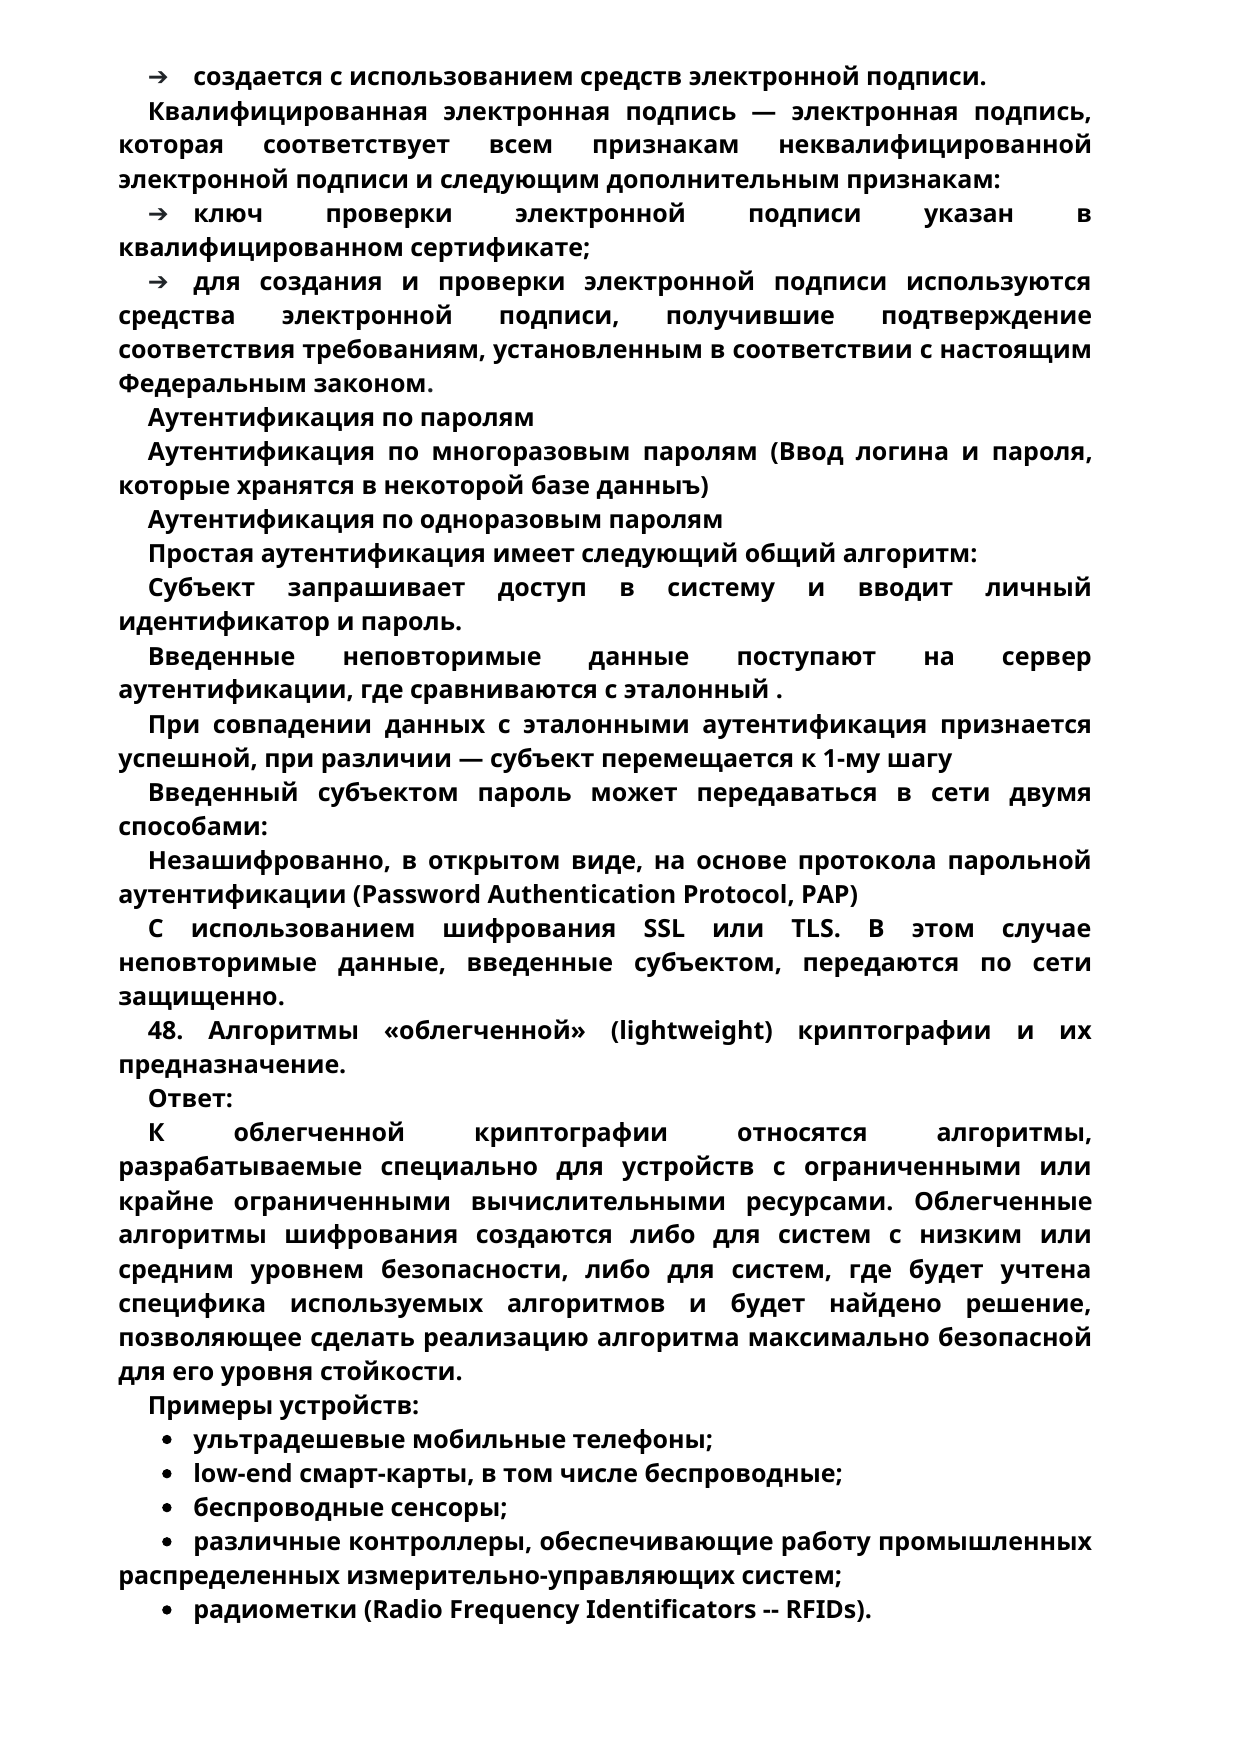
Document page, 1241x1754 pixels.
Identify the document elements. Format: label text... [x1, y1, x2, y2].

list Субъект запрашивает доступ в систему и вводит личный идентификатор и пароль. [118, 570, 1092, 638]
text Ответ: [118, 1081, 1092, 1115]
list Аутентификация по одноразовым паролям [118, 502, 1092, 536]
list Аутентификация по многоразовым паролям (Ввод логина и пароля, которые хранятся в некоторой базе данныъ) [118, 434, 1092, 502]
list При совпадении данных с эталонными аутентификация признается успешной, при различии — субъект перемещается к 1-му шагу [118, 706, 1092, 774]
list ключ проверки электронной подписи указан в квалифицированном сертификате; [118, 195, 1092, 263]
list создается с использованием средств электронной подписи. [118, 59, 1092, 93]
text Простая аутентификация имеет следующий общий алгоритм: [118, 536, 1092, 570]
list беспроводные сенсоры; [118, 1490, 1092, 1524]
text К облегченной криптографии относятся алгоритмы, разрабатываемые специально для устройств с ограниченными или крайне ограниченными вычислительными ресурсами. Облегченные алгоритмы шифрования создаются либо для систем с низким или средним уровнем безопасности, либо для систем, где будет учтена специфика используемых алгоритмов и будет найдено решение, позволяющее сделать реализацию алгоритма максимально безопасной для его уровня стойкости. [118, 1115, 1092, 1217]
list low-end смарт-карты, в том числе беспроводные; [118, 1456, 1092, 1490]
text Введенный субъектом пароль может передаваться в сети двумя способами: [118, 774, 1092, 842]
list Введенные неповторимые данные поступают на сервер аутентификации, где сравниваются с эталонный . [118, 638, 1092, 706]
list радиометки (Radio Frequency Identificators -- RFIDs). [118, 1592, 1092, 1626]
list Незашифрованно, в открытом виде, на основе протокола парольной аутентификации (Password Authentication Protocol, PAP) [118, 842, 1092, 911]
list ультрадешевые мобильные телефоны; [118, 1422, 1092, 1456]
list различные контроллеры, обеспечивающие работу промышленных распределенных измерительно-управляющих систем; [118, 1524, 1092, 1592]
text Примеры устройств: [118, 1387, 1092, 1422]
text Аутентификация по паролям [118, 400, 1092, 434]
list для создания и проверки электронной подписи используются средства электронной подписи, получившие подтверждение соответствия требованиям, установленным в соответствии с настоящим Федеральным законом. [118, 263, 1092, 400]
list Квалифицированная электронная подпись — электронная подпись, которая соответствует всем признакам неквалифицированной электронной подписи и следующим дополнительным признакам: [118, 93, 1092, 195]
text К облегченной криптографии относятся алгоритмы, разрабатываемые специально для устройств с ограниченными или крайне ограниченными вычислительными ресурсами. Облегченные алгоритмы шифрования создаются либо для систем с низким или средним уровнем безопасности, либо для систем, где будет учтена специфика используемых алгоритмов и будет найдено решение, позволяющее сделать реализацию алгоритма максимально безопасной для его уровня стойкости. [118, 1353, 1092, 1387]
list С использованием шифрования SSL или TLS. В этом случае неповторимые данные, введенные субъектом, передаются по сети защищенно. [118, 911, 1092, 1013]
subtitle 48. Алгоритмы «облегченной» (lightweight) криптографии и их предназначение. [118, 1013, 1092, 1081]
